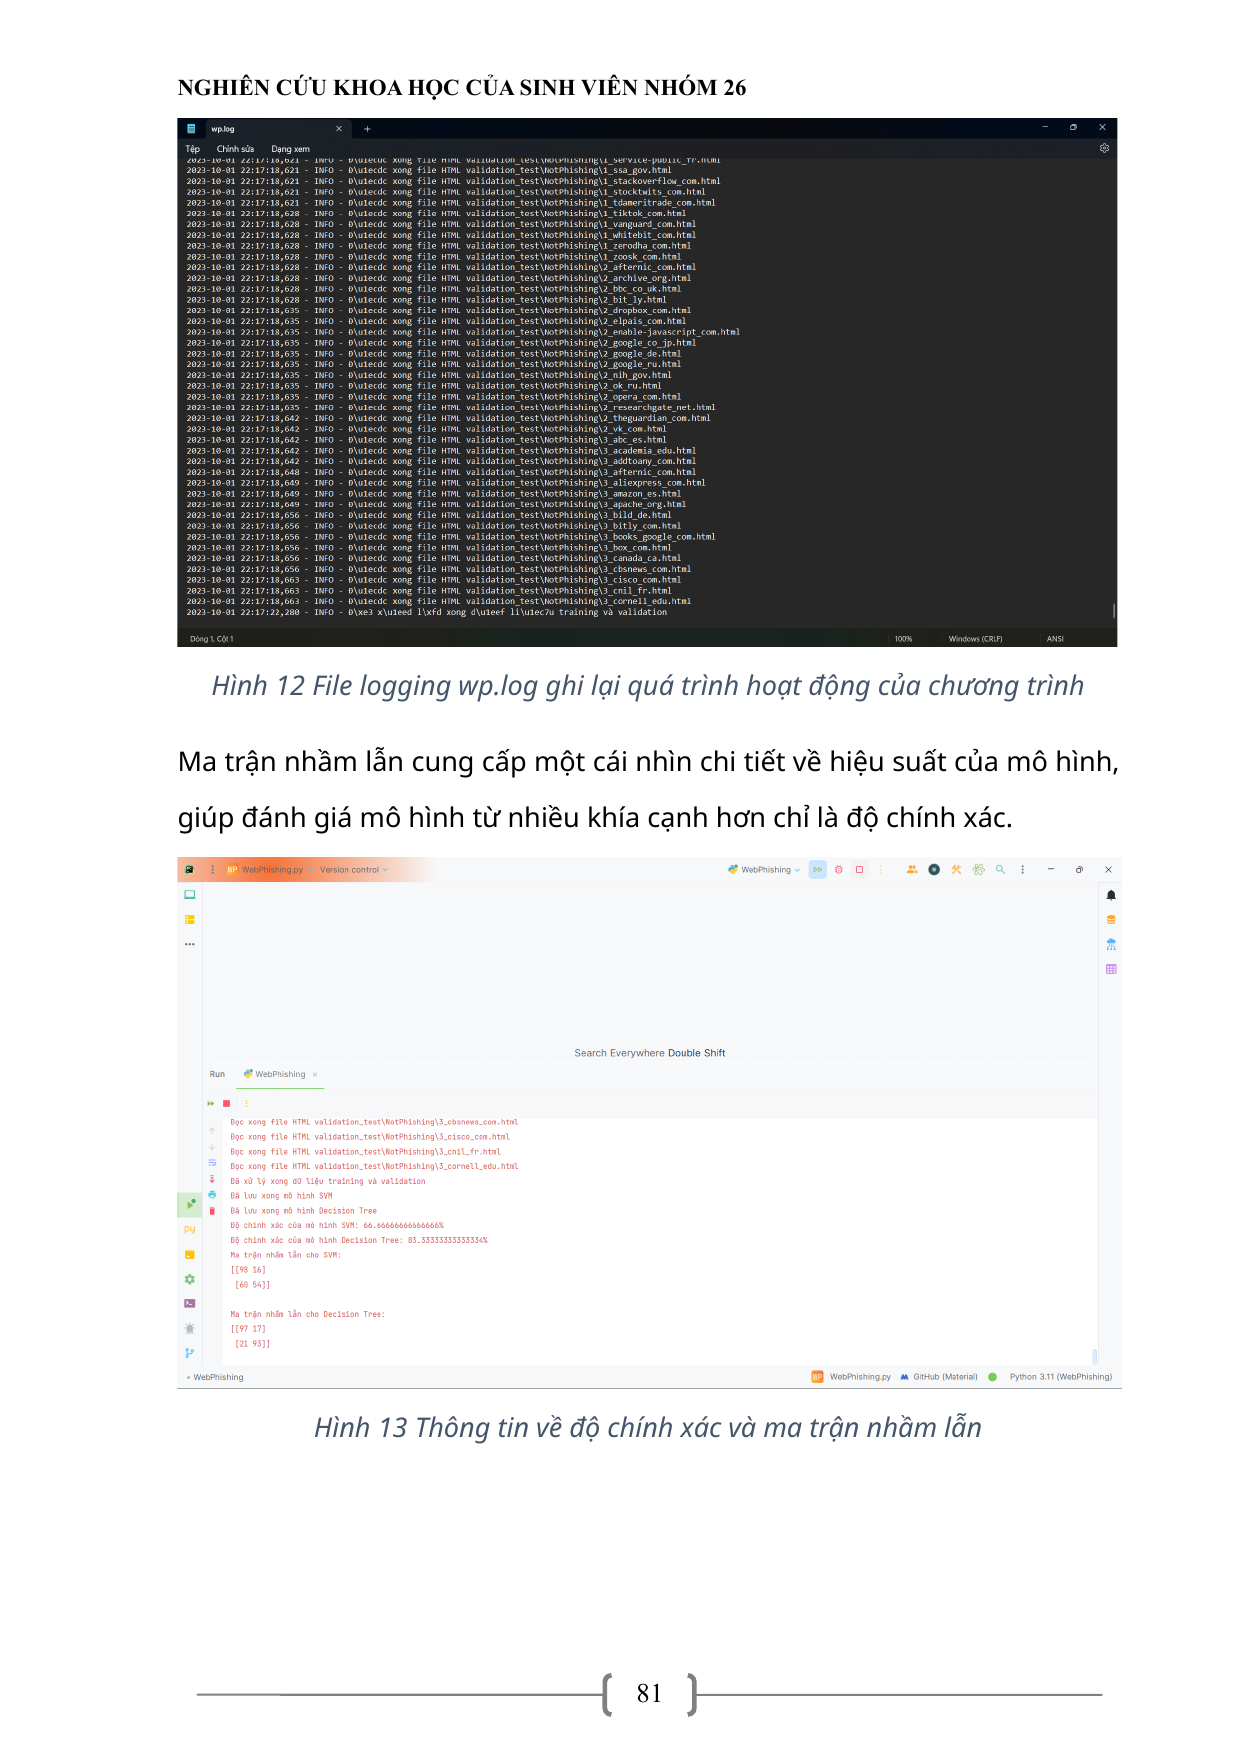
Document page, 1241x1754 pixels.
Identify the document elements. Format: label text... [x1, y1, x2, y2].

text Hình 12 File logging wp.log ghi lại quá trình hoạt động của chương trình [177, 667, 1122, 703]
picture [177, 118, 1118, 647]
text Hình 13 Thông tin về độ chính xác và ma trận nhầm lẫn [177, 1409, 1122, 1446]
picture [177, 857, 1123, 1389]
text Ma trận nhầm lẫn cung cấp một cái nhìn chi tiết về hiệu suất của mô hình, giúp đánh giá mô hình từ nhiều khía cạnh hơn chỉ là độ chính xác. [177, 743, 1122, 835]
